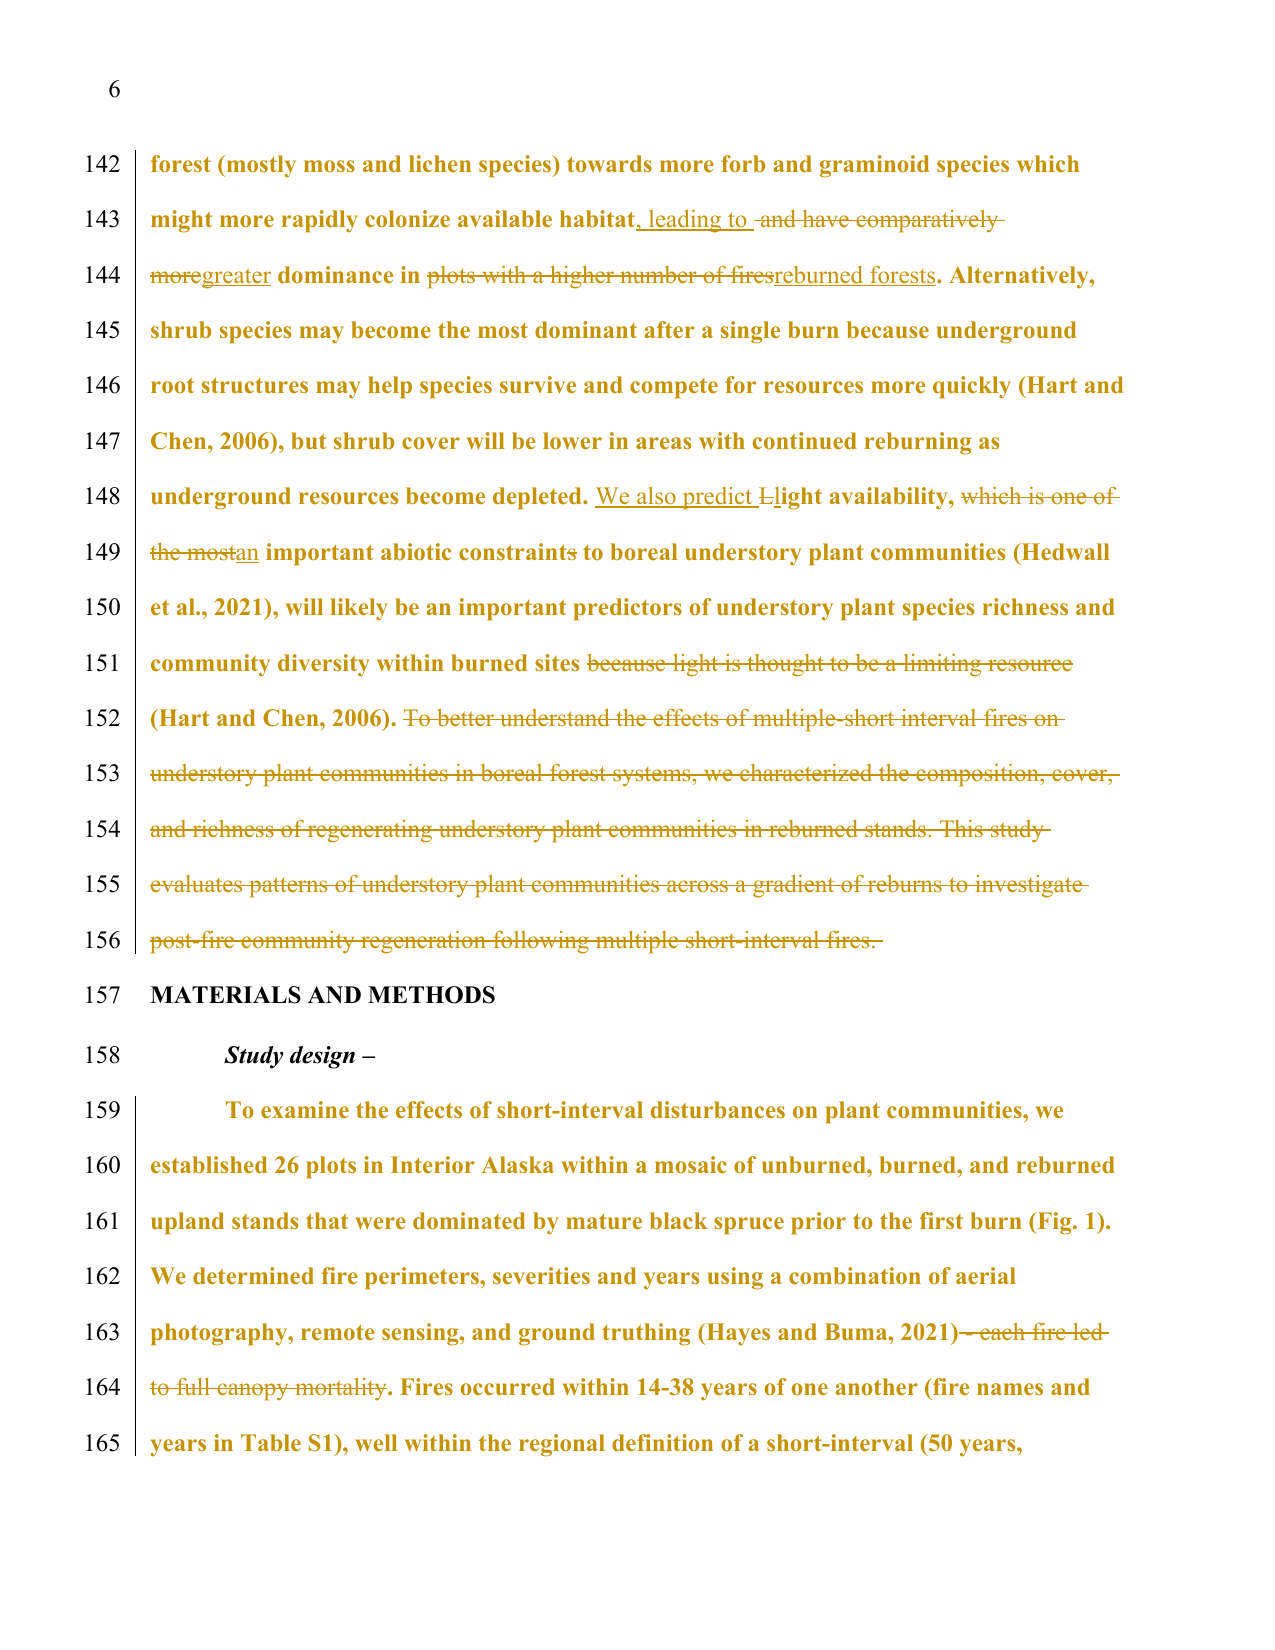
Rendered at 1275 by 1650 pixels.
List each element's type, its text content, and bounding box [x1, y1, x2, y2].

subtitle MATERIALS AND METHODS [150, 981, 1125, 1009]
subtitle Study design – [150, 1041, 1125, 1068]
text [150, 1096, 1125, 1456]
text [150, 150, 1125, 953]
